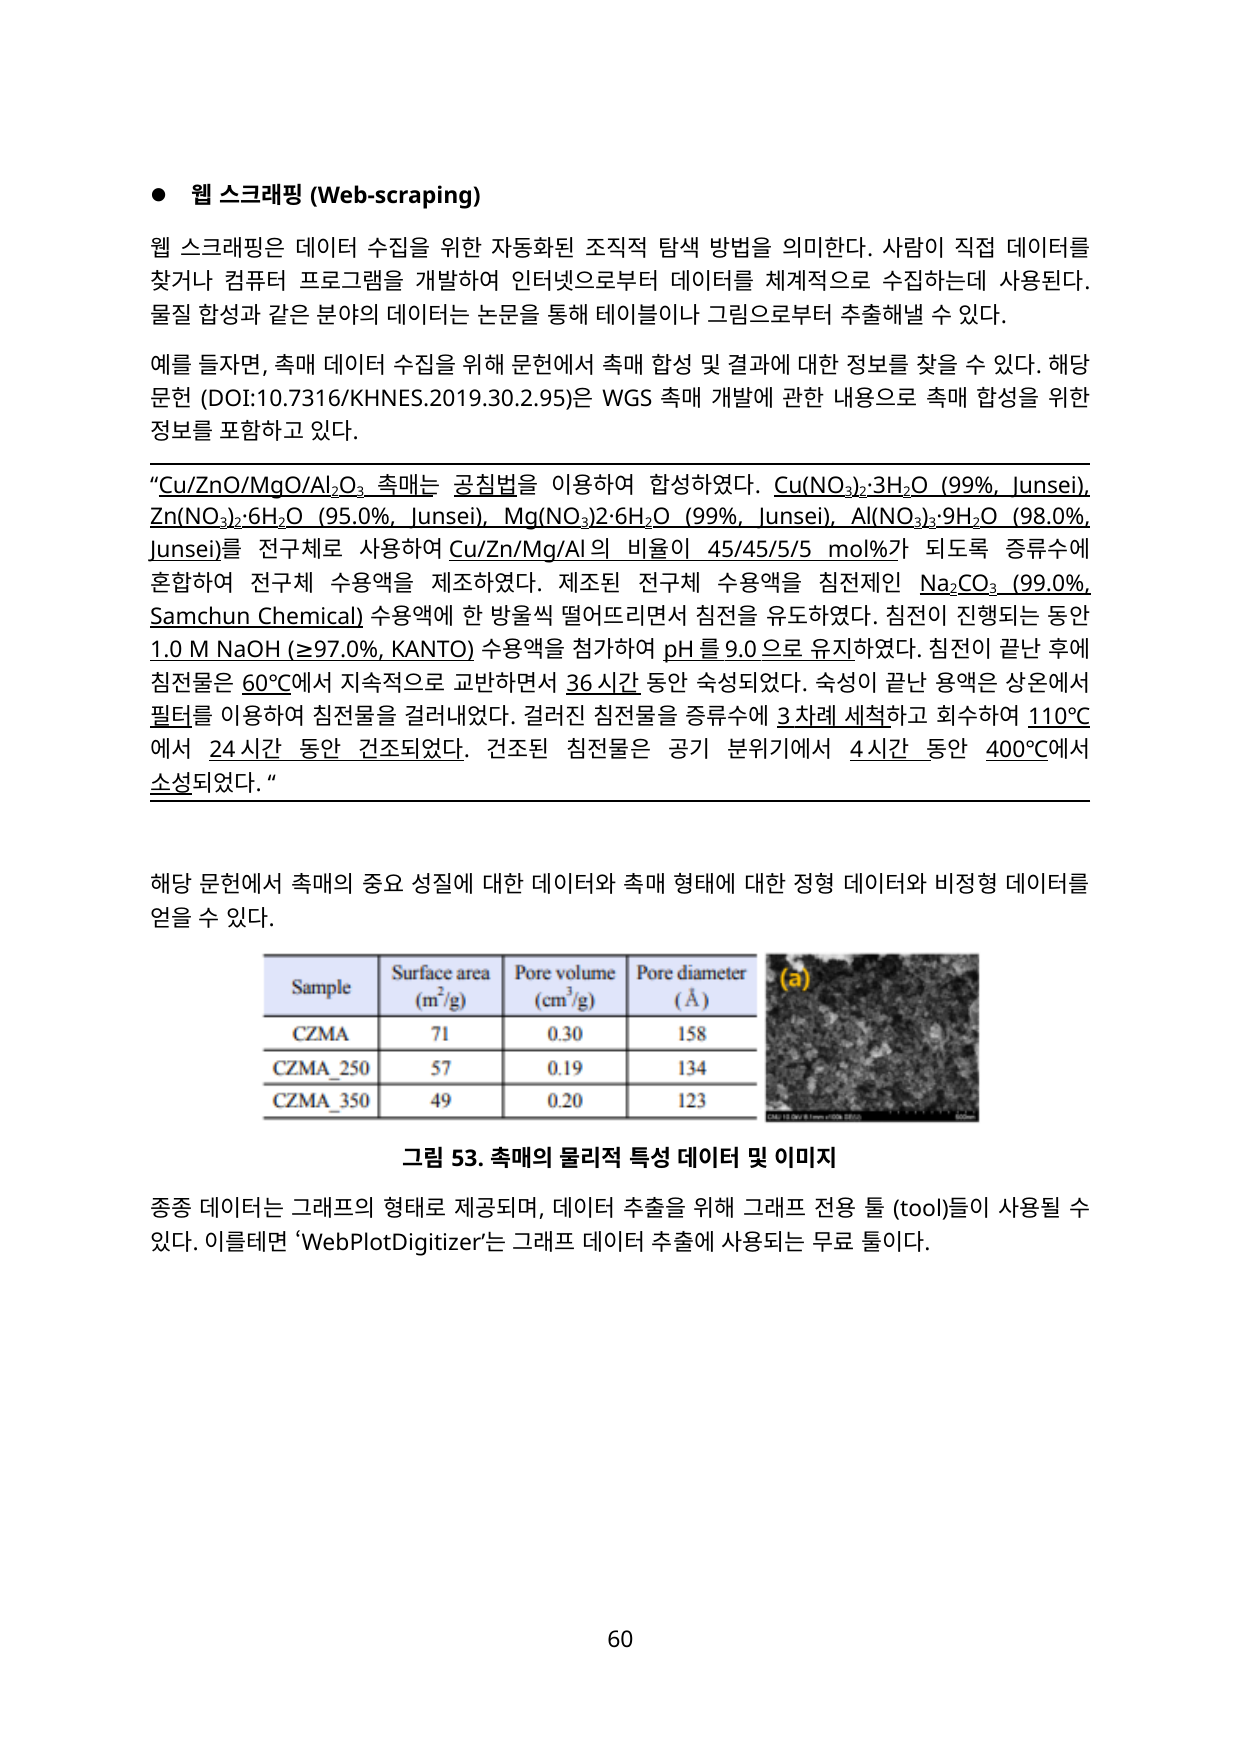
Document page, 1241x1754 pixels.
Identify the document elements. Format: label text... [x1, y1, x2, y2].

picture [259, 949, 981, 1124]
text 예를 들자면, 촉매 데이터 수집을 위해 문헌에서 촉매 합성 및 결과에 대한 정보를 찾을 수 있다. 해당 문헌 (DOI:10.7316/KHNES.2019.30.2.95)은 WGS 촉매 개발에 관한 내용으로 촉매 합성을 위한 정보를 포함하고 있다. [150, 346, 1090, 446]
text “Cu/ZnO/MgO/Al2O3 촉매는 공침법을 이용하여 합성하였다. Cu(NO3)2·3H2O (99%, Junsei), Zn(NO3)2·6H2O (95.0%, Junsei), Mg(NO3)2·6H2O (99%, Junsei), Al(NO3)3·9H2O (98.0%, Junsei)를 전구체로 사용하여Cu/Zn/Mg/Al의 비율이 45/45/5/5 mol%가 되도록 증류수에 혼합하여 전구체 수용액을 제조하였다. 제조된 전구체 수용액을 침전제인 Na2CO3 (99.0%, Samchun Chemical) 수용액에 한 방울씩 떨어뜨리면서 침전을 유도하였다. 침전이 진행되는 동안 1.0 M NaOH (≥97.0%, KANTO) 수용액을 첨가하여 pH를9.0으로 유지하였다. 침전이 끝난 후에 침전물은 60℃에서 지속적으로 교반하면서 36시간 동안 숙성되었다. 숙성이 끝난 용액은 상온에서 필터를 이용하여 침전물을 걸러내었다. 걸러진 침전물을 증류수에 3차례 세척하고 회수하여 110℃에서 24시간 동안 건조되었다. 건조된 침전물은 공기 분위기에서 4시간 동안 400℃에서 소성되었다. “ [150, 465, 1090, 800]
text 종종 데이터는 그래프의 형태로 제공되며, 데이터 추출을 위해 그래프 전용 툴 (tool)들이 사용될 수 있다. 이를테면 ‘WebPlotDigitizer’는 그래프 데이터 추출에 사용되는 무료 툴이다. [150, 1190, 1090, 1257]
text 그림 53. 촉매의 물리적 특성 데이터 및 이미지 [150, 1140, 1090, 1174]
text 웹 스크래핑 (Web-scraping) [150, 177, 1090, 211]
text 해당 문헌에서 촉매의 중요 성질에 대한 데이터와 촉매 형태에 대한 정형 데이터와 비정형 데이터를 얻을 수 있다. [150, 866, 1090, 933]
text 웹 스크래핑은 데이터 수집을 위한 자동화된 조직적 탐색 방법을 의미한다. 사람이 직접 데이터를 찾거나 컴퓨터 프로그램을 개발하여 인터넷으로부터 데이터를 체계적으로 수집하는데 사용된다. 물질 합성과 같은 분야의 데이터는 논문을 통해 테이블이나 그림으로부터 추출해낼 수 있다. [150, 230, 1090, 330]
